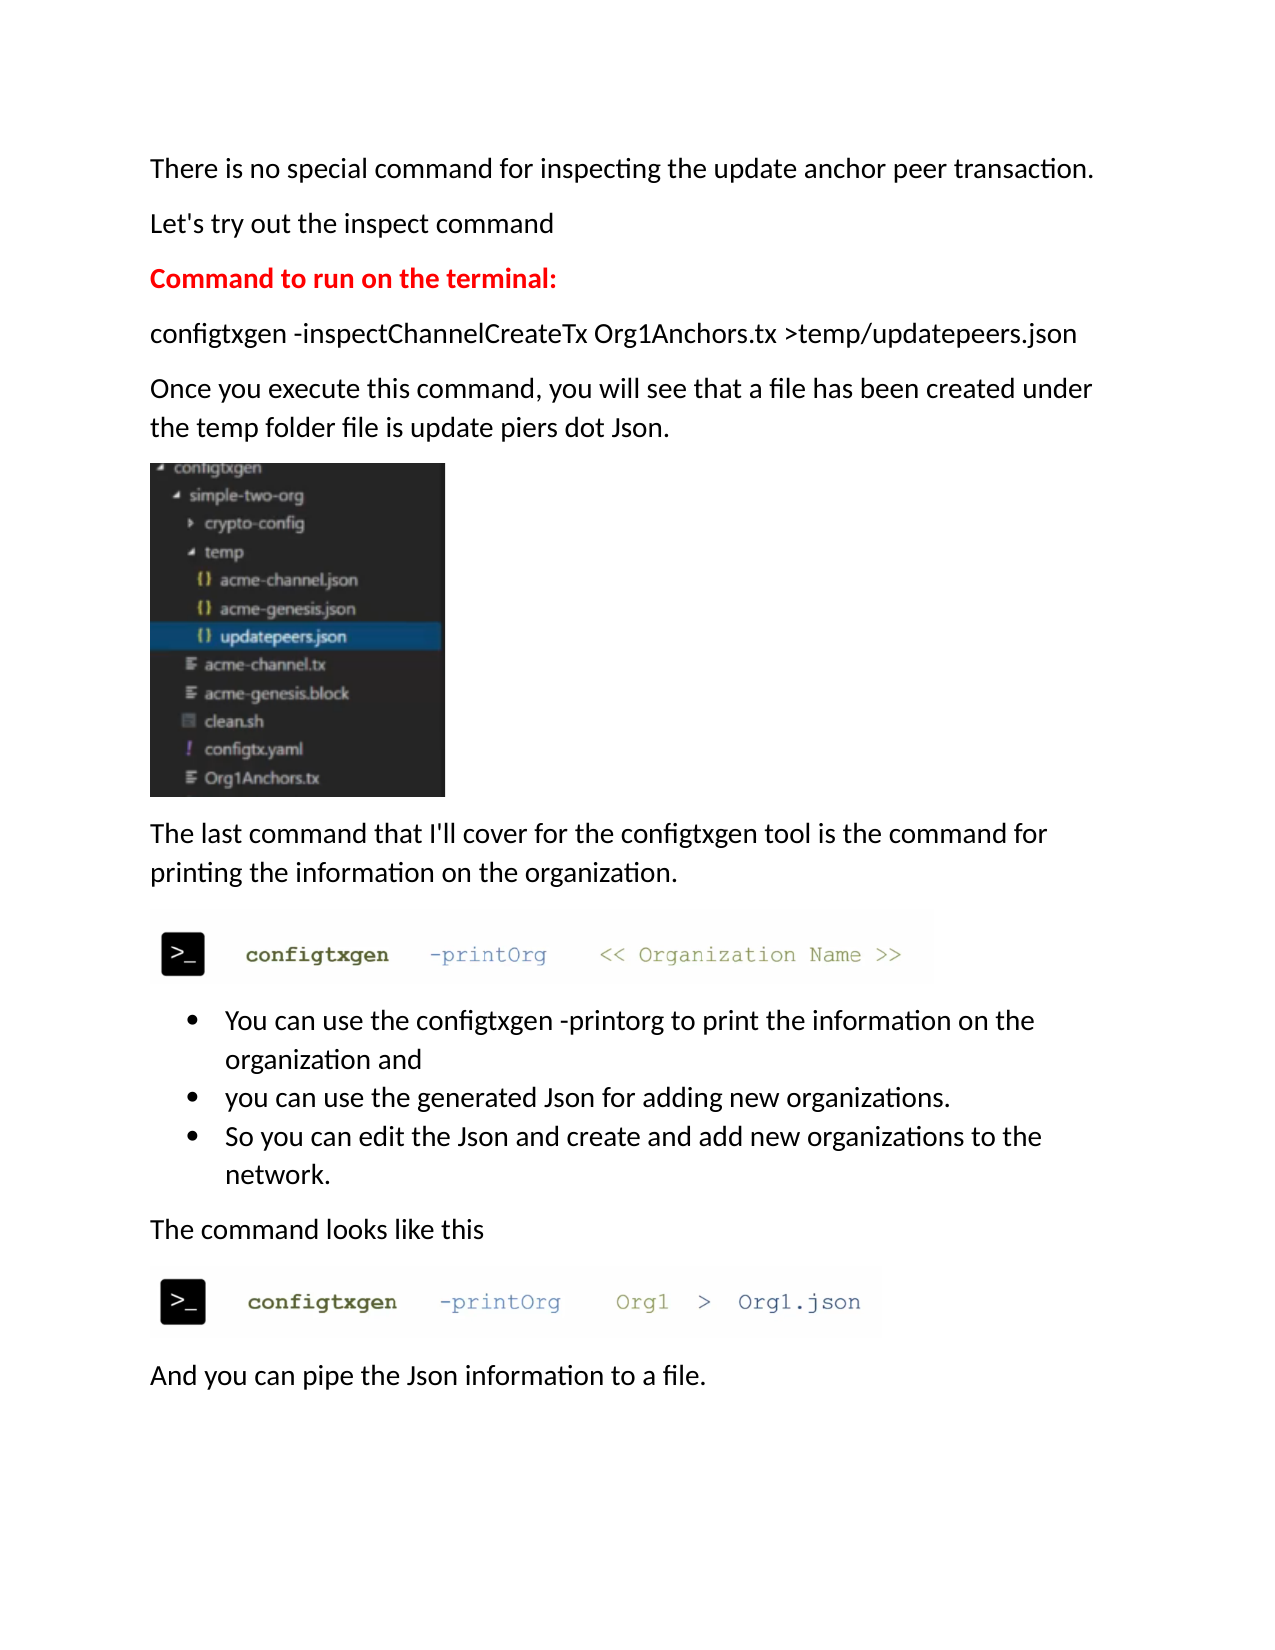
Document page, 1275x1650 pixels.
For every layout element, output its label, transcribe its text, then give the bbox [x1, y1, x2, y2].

text Once you execute this command, you will see that a file has been created under the temp folder file is update piers dot Json. [150, 370, 1125, 444]
picture [150, 1266, 882, 1338]
text The command looks like this [150, 1211, 1125, 1247]
list You can use the configtxgen -printorg to print the information on the organization and [187, 1002, 1125, 1077]
text configtxgen -inspectChannelCreateTx Org1Anchors.tx >temp/updatepeers.json [150, 315, 1125, 351]
text Let's try out the inspect command [150, 205, 1125, 241]
text Command to run on the terminal: [150, 260, 1125, 296]
picture [150, 909, 934, 984]
text And you can pipe the Json information to a file. [150, 1357, 1125, 1392]
text The last command that I'll cover for the configtxgen tool is the command for printing the information on the organization. [150, 816, 1125, 890]
list you can use the generated Json for adding new organizations. [187, 1079, 1125, 1115]
list So you can edit the Json and create and add new organizations to the network. [187, 1118, 1125, 1192]
text There is no special command for inspecting the update anchor peer transaction. [150, 150, 1125, 186]
picture [150, 463, 446, 797]
